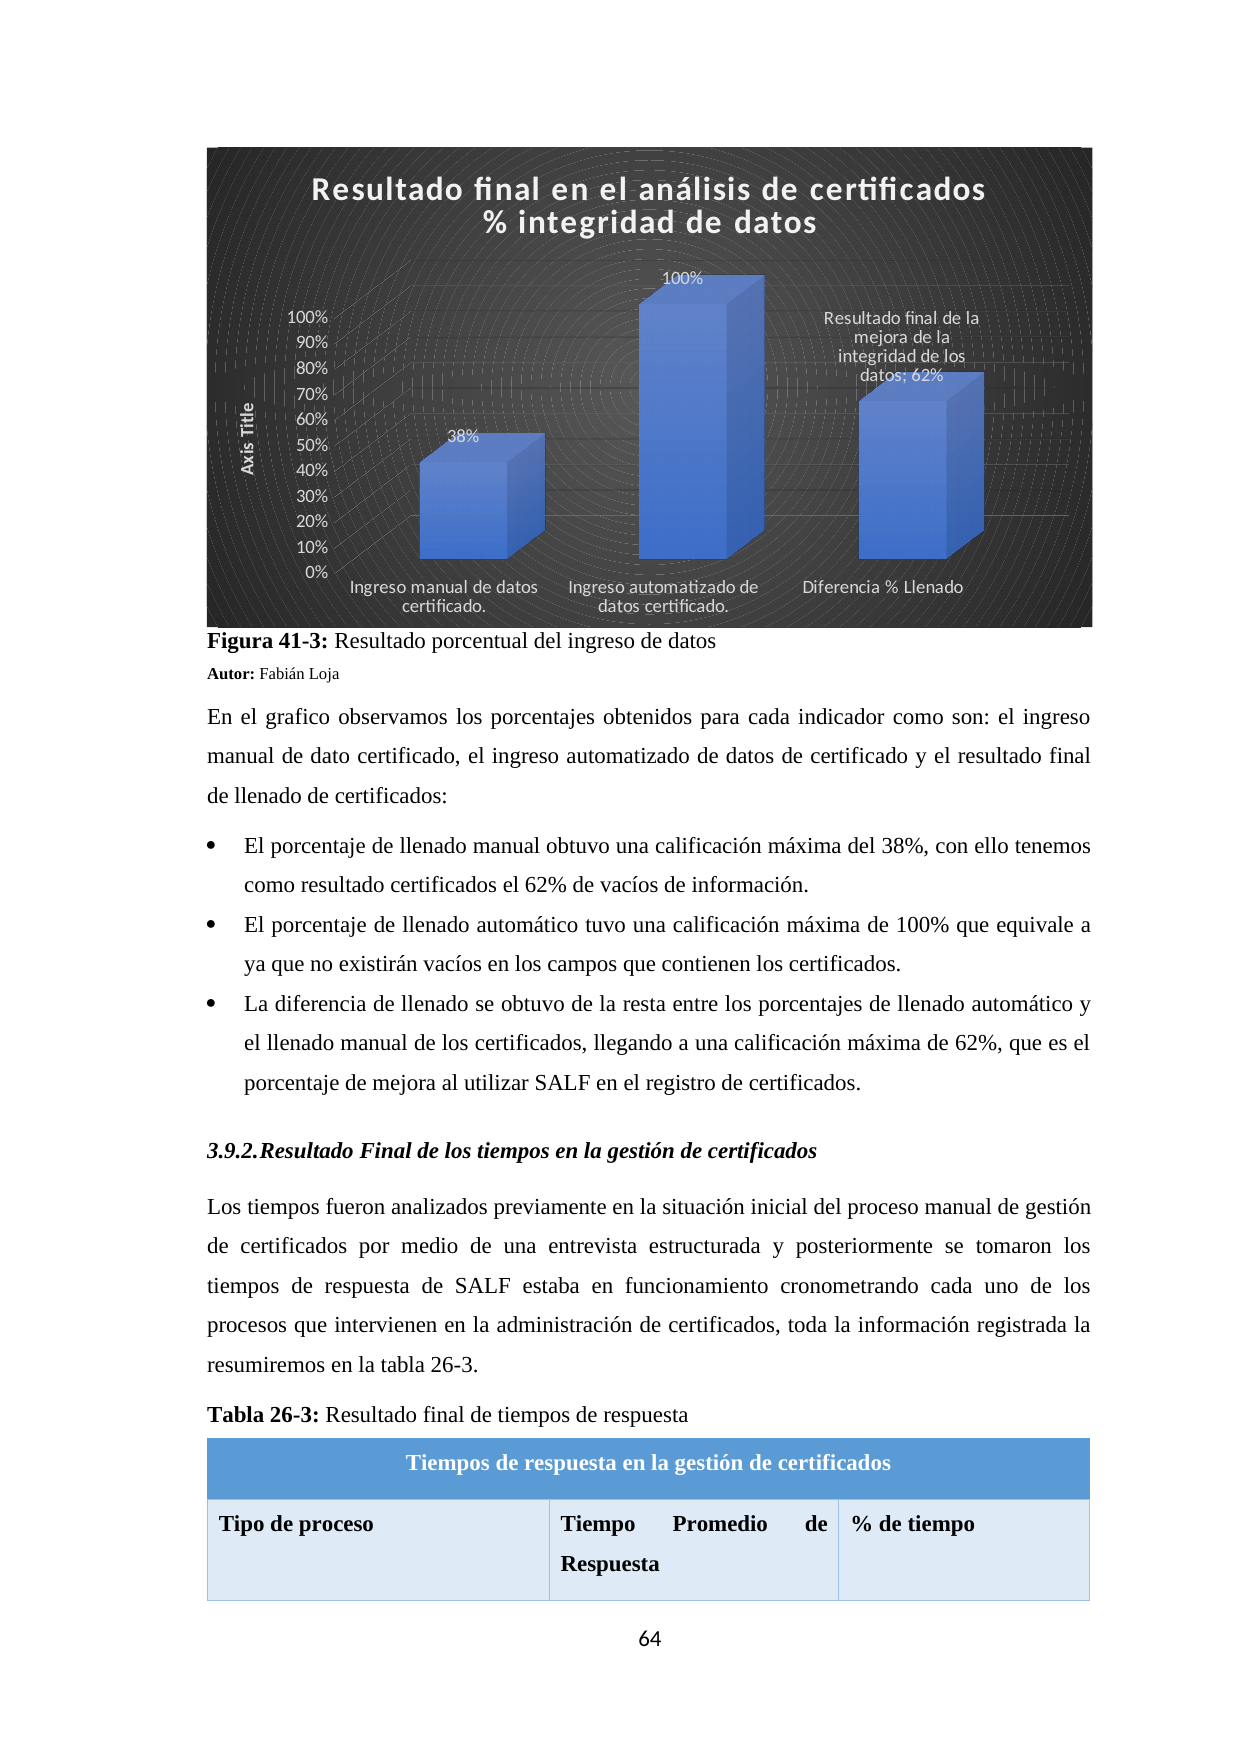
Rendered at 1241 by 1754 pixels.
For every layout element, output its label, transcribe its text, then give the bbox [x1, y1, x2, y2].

table_header Tiempos de respuesta en la gestión de certificados [208, 1439, 1089, 1499]
table_cell Tiempo Promedio de Respuesta [550, 1500, 838, 1600]
table_cell Tipo de proceso [208, 1500, 549, 1600]
list El porcentaje de llenado manual obtuvo una calificación máxima del 38%, con ello tenemos como resultado certificados el 62% de vacíos de información. [207, 832, 1092, 898]
text Autor: Fabián Loja [207, 664, 1092, 683]
text Resultado Final de los tiempos en la gestión de certificados [207, 1137, 1092, 1164]
list El porcentaje de llenado automático tuvo una calificación máxima de 100% que equivale a ya que no existirán vacíos en los campos que contienen los certificados. [207, 911, 1092, 977]
list La diferencia de llenado se obtuvo de la resta entre los porcentajes de llenado automático y el llenado manual de los certificados, llegando a una calificación máxima de 62%, que es el porcentaje de mejora al utilizar SALF en el registro de certificados. [207, 990, 1092, 1095]
table_cell % de tiempo [839, 1500, 1089, 1600]
text En el grafico observamos los porcentajes obtenidos para cada indicador como son: el ingreso manual de dato certificado, el ingreso automatizado de datos de certificado y el resultado final de llenado de certificados: [207, 703, 1092, 808]
text Tabla 26-3: Resultado final de tiempos de respuesta [207, 1401, 1092, 1427]
text Los tiempos fueron analizados previamente en la situación inicial del proceso manual de gestión de certificados por medio de una entrevista estructurada y posteriormente se tomaron los tiempos de respuesta de SALF estaba en funcionamiento cronometrando cada uno de los procesos que intervienen en la administración de certificados, toda la información registrada la resumiremos en la tabla 26-3. [207, 1193, 1092, 1377]
list Figura 41-3: Resultado porcentual del ingreso de datos [207, 628, 1092, 653]
